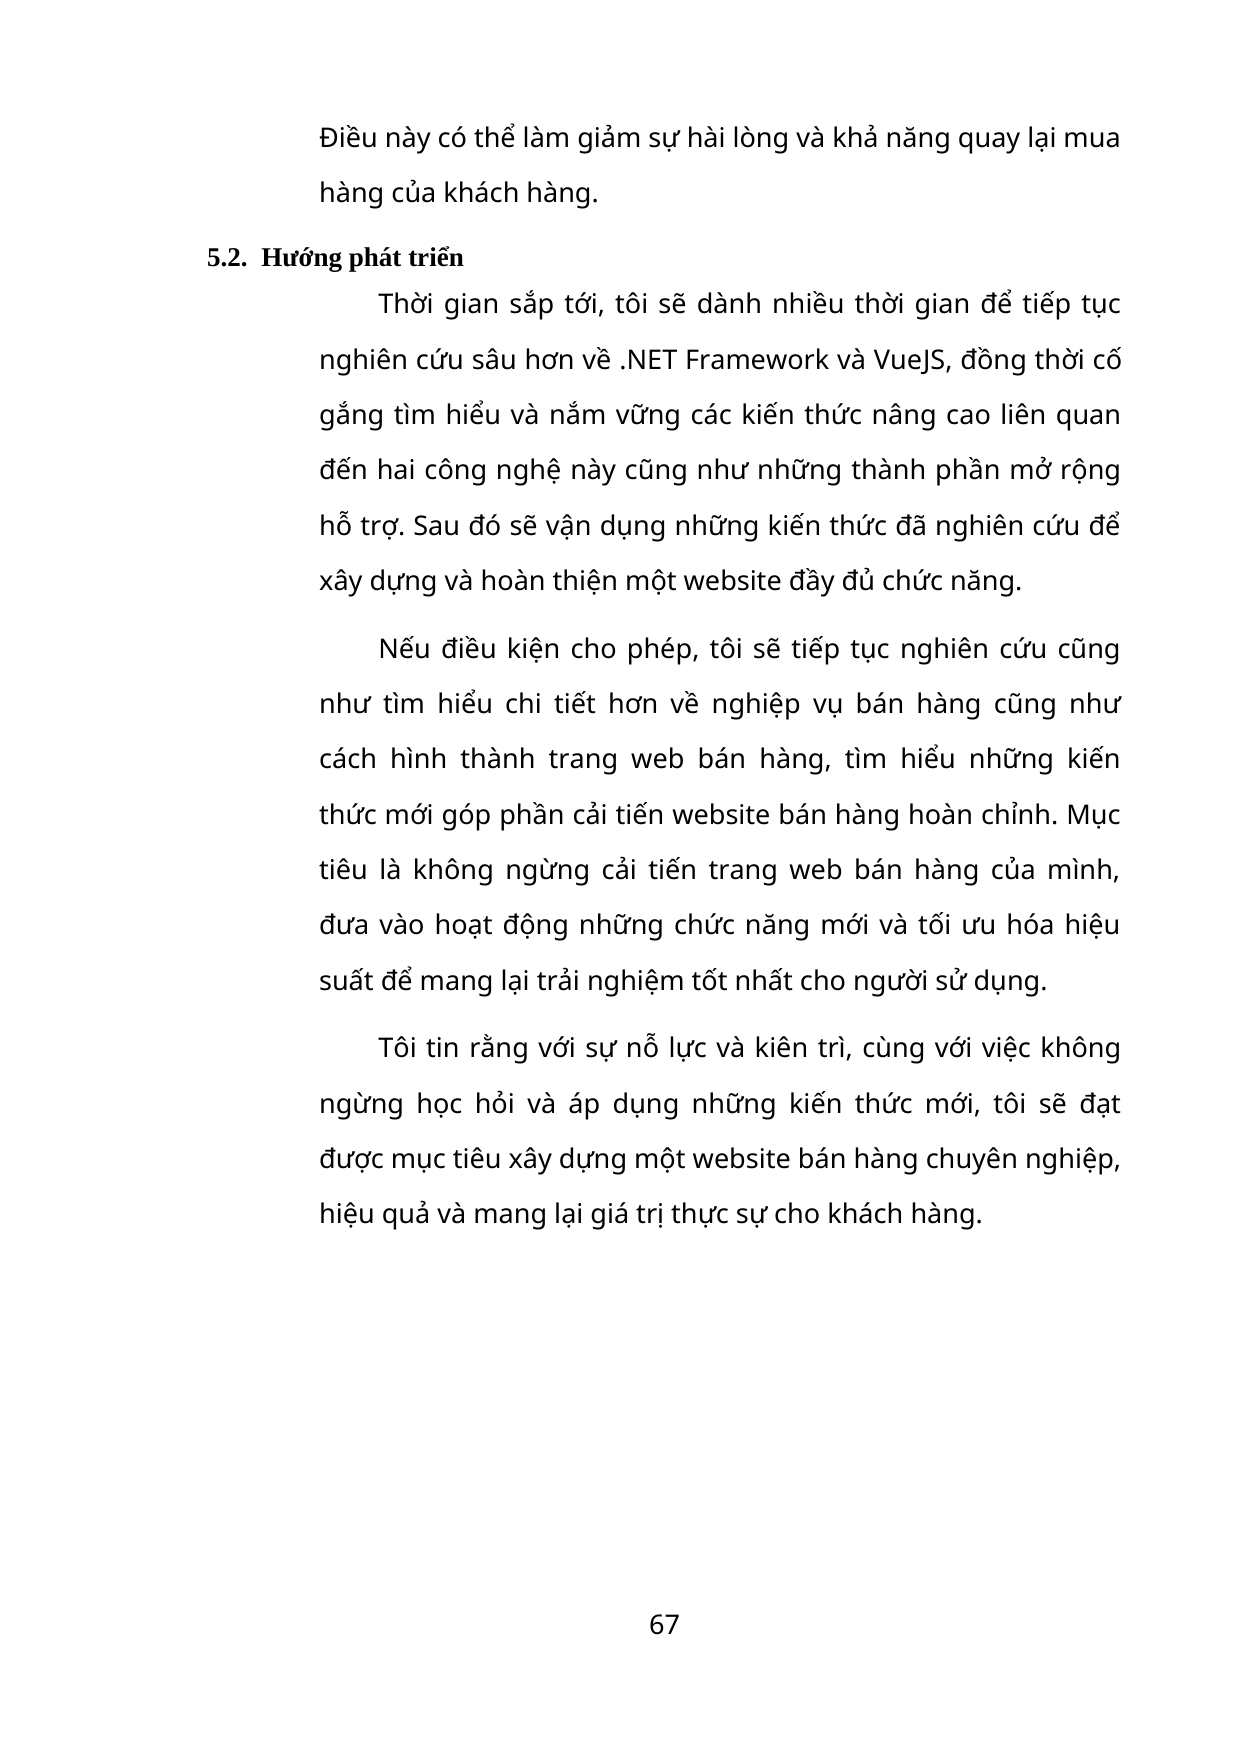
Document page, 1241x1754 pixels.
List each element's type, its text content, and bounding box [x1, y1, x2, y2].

text Tôi tin rằng với sự nỗ lực và kiên trì, cùng với việc không ngừng học hỏi và áp dụng những kiến thức mới, tôi sẽ đạt được mục tiêu xây dựng một website bán hàng chuyên nghiệp, hiệu quả và mang lại giá trị thực sự cho khách hàng. [319, 1029, 1122, 1232]
text Thời gian sắp tới, tôi sẽ dành nhiều thời gian để tiếp tục nghiên cứu sâu hơn về .NET Framework và VueJS, đồng thời cố gắng tìm hiểu và nắm vững các kiến thức nâng cao liên quan đến hai công nghệ này cũng như những thành phần mở rộng hỗ trợ. Sau đó sẽ vận dụng những kiến thức đã nghiên cứu để xây dựng và hoàn thiện một website đầy đủ chức năng. [319, 285, 1122, 598]
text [319, 118, 1122, 210]
text Nếu điều kiện cho phép, tôi sẽ tiếp tục nghiên cứu cũng như tìm hiểu chi tiết hơn về nghiệp vụ bán hàng cũng như cách hình thành trang web bán hàng, tìm hiểu những kiến thức mới góp phần cải tiến website bán hàng hoàn chỉnh. Mục tiêu là không ngừng cải tiến trang web bán hàng của mình, đưa vào hoạt động những chức năng mới và tối ưu hóa hiệu suất để mang lại trải nghiệm tốt nhất cho người sử dụng. [319, 629, 1122, 998]
subtitle Hướng phát triển [207, 241, 1122, 272]
